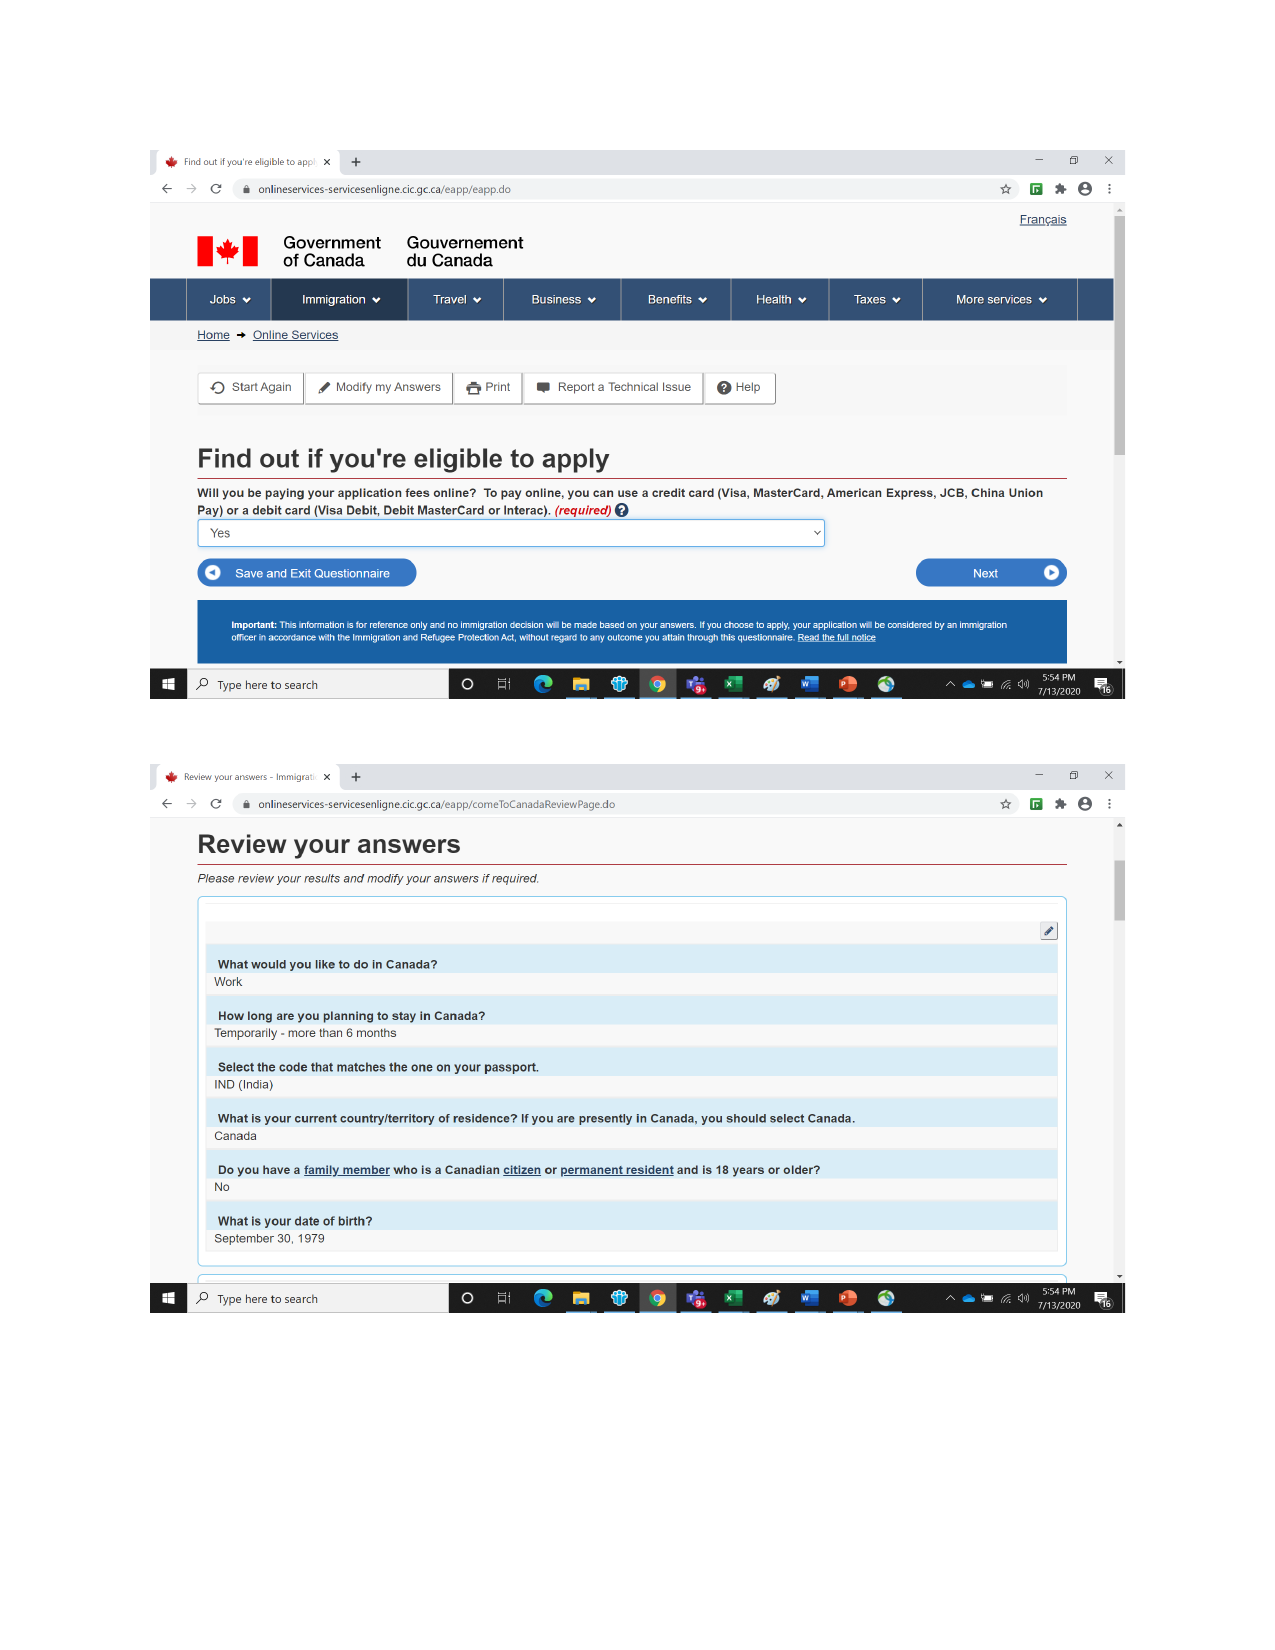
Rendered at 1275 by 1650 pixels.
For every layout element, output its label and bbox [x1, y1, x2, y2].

picture [150, 150, 1125, 699]
picture [150, 764, 1125, 1313]
